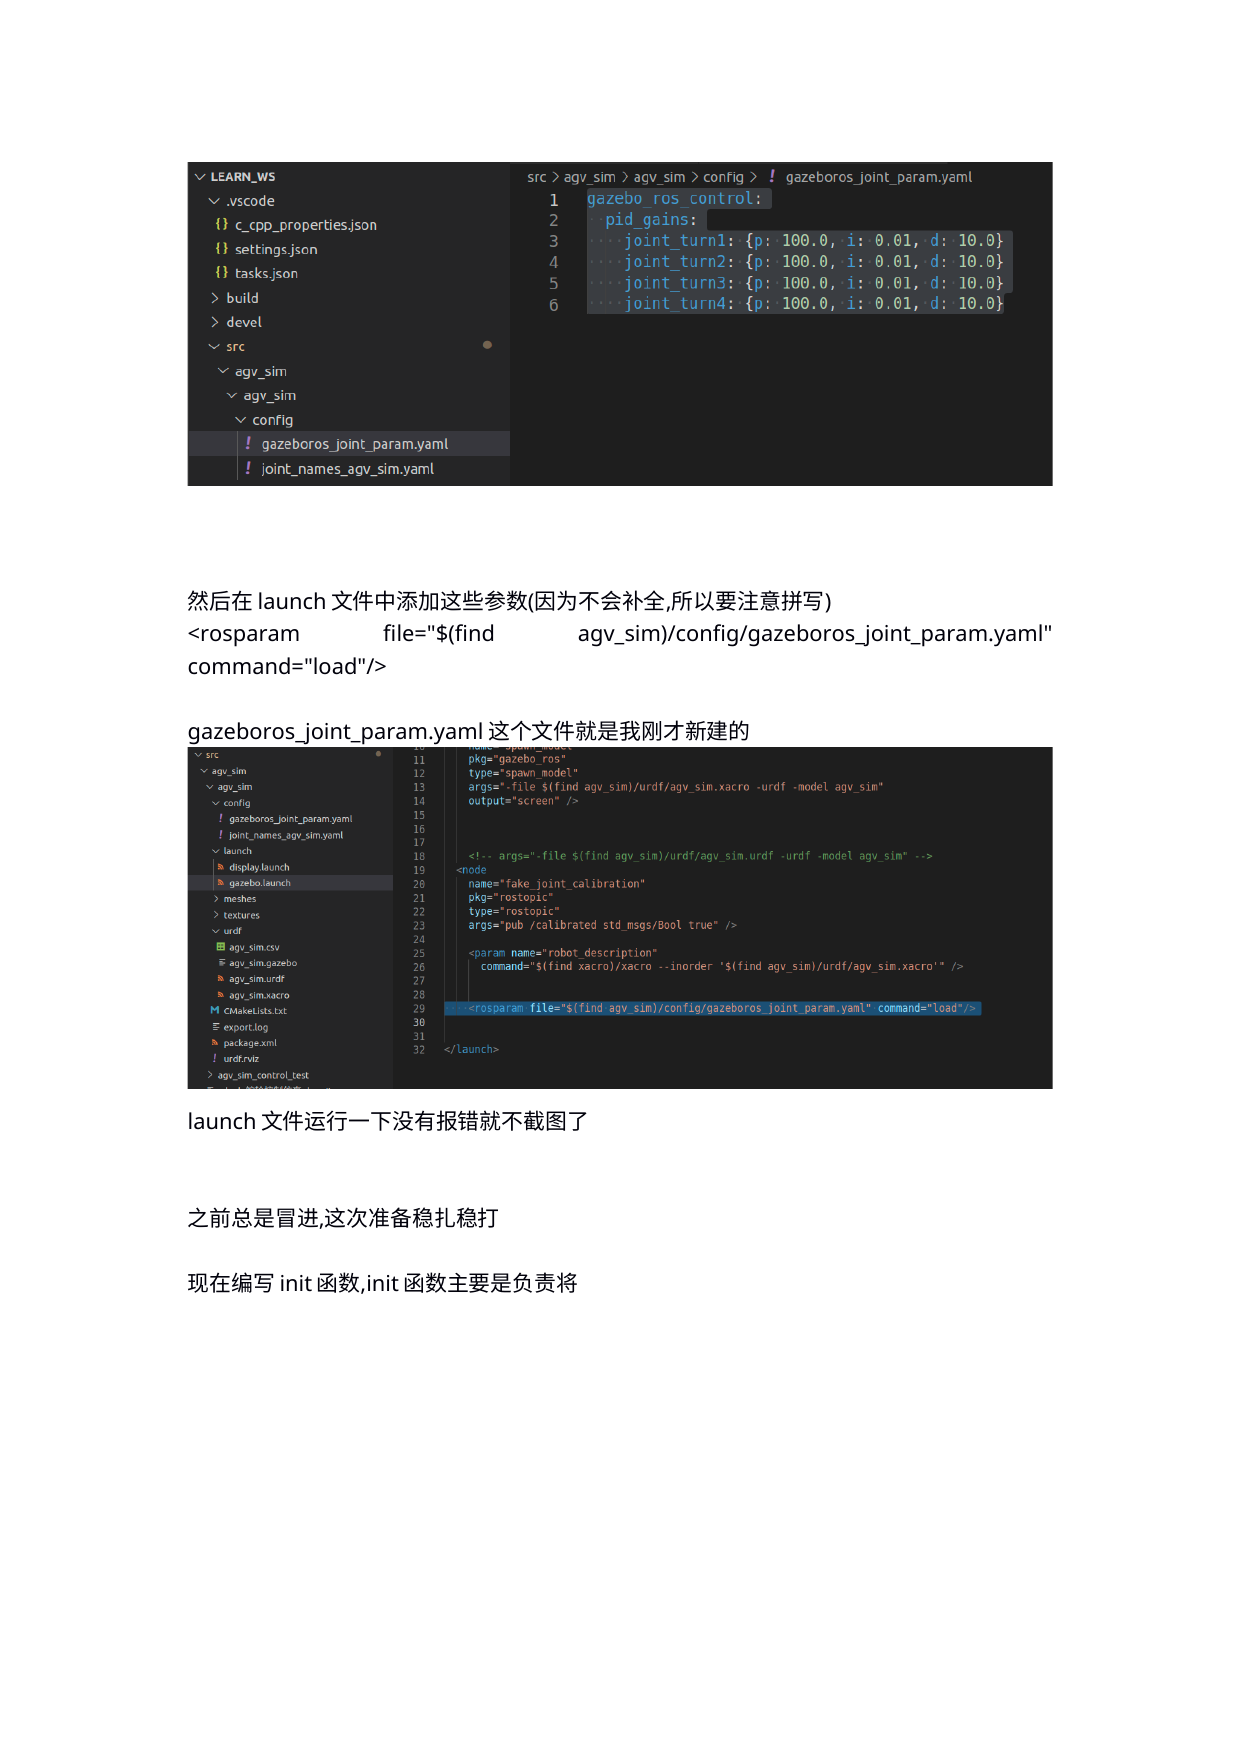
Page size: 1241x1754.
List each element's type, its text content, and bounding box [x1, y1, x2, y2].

text 然后在launch文件中添加这些参数(因为不会补全,所以要注意拼写) [187, 584, 1053, 617]
text gazeboros_joint_param.yaml这个文件就是我刚才新建的 [187, 714, 1053, 747]
text launch文件运行一下没有报错就不截图了 [187, 1089, 1053, 1137]
text 现在编写init函数,init函数主要是负责将 [187, 1267, 1053, 1299]
text 之前总是冒进,这次准备稳扎稳打 [187, 1202, 1053, 1234]
picture [187, 162, 1053, 486]
picture [187, 747, 1053, 1089]
text <rosparam file="$(find agv_sim)/config/gazeboros_joint_param.yaml" command="load"/> [187, 617, 1053, 682]
